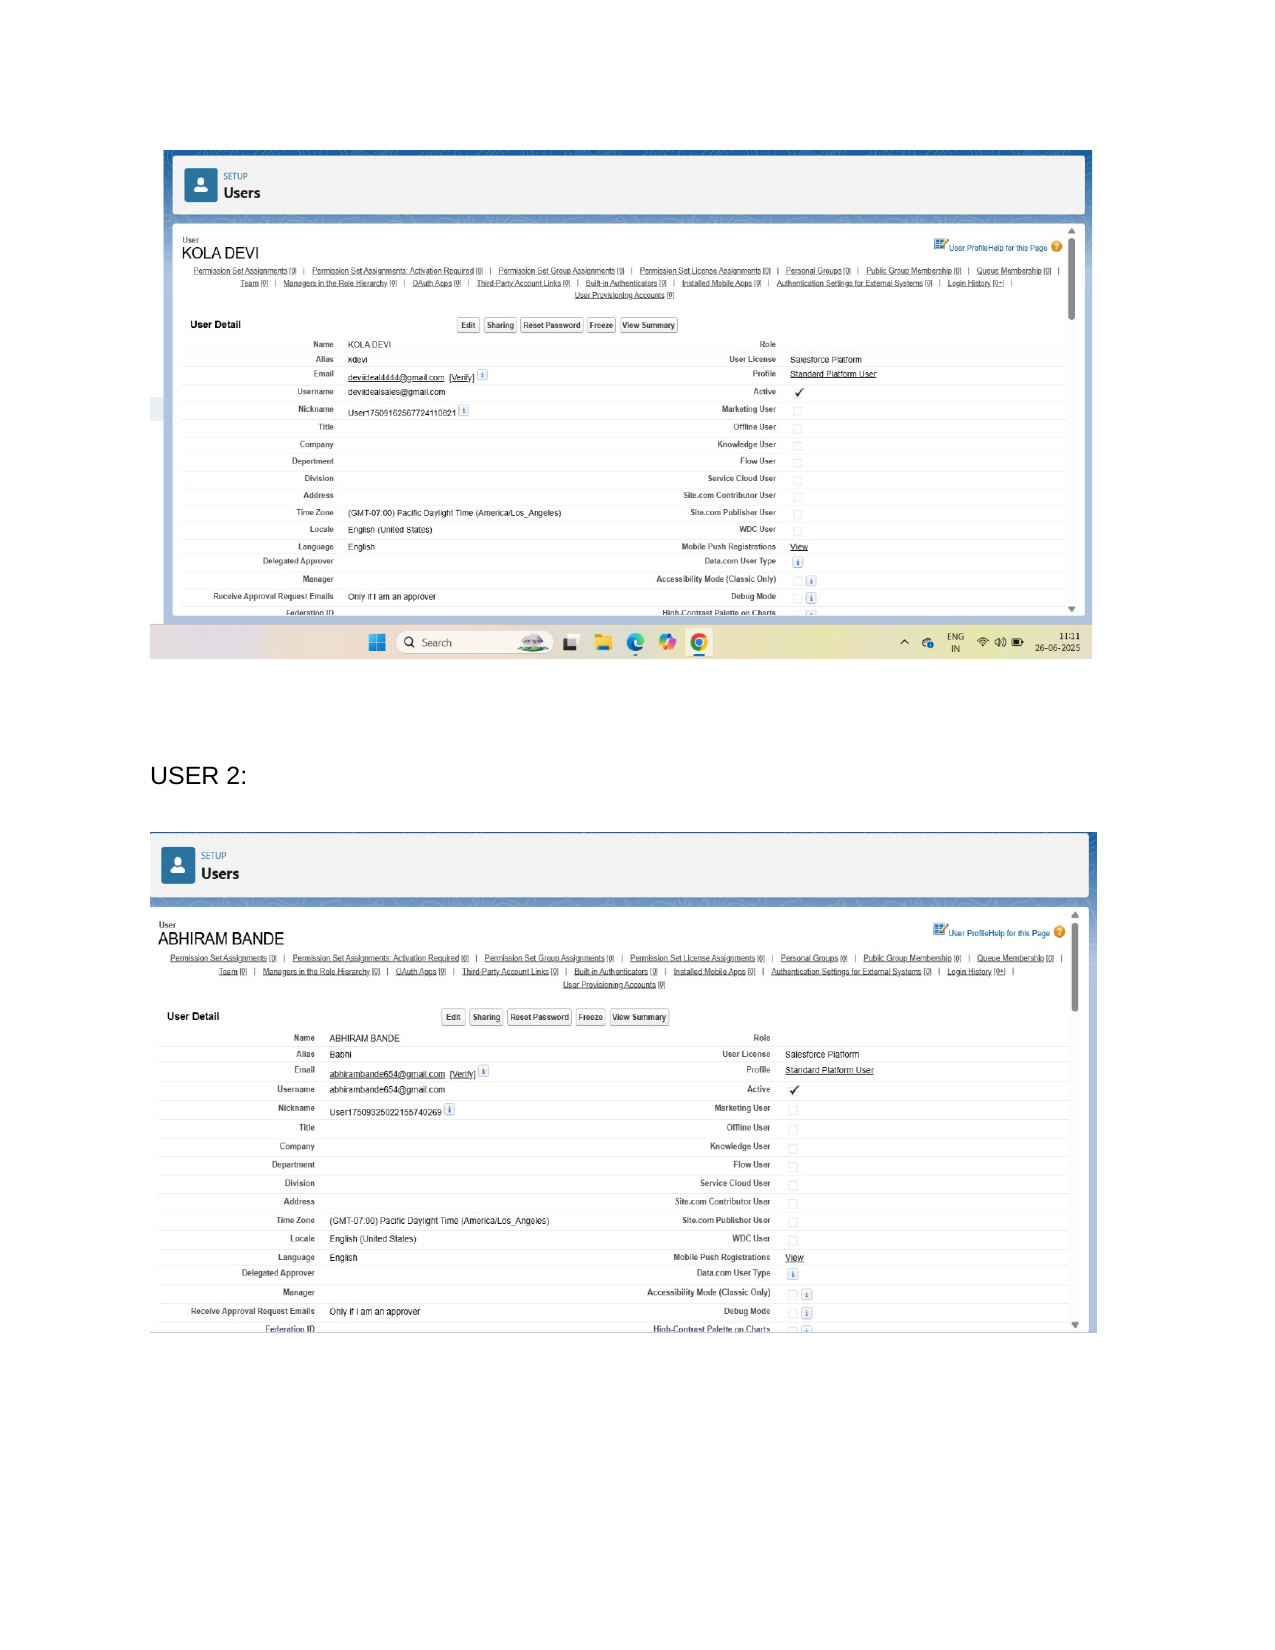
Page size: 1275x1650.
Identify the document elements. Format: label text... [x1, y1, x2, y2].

picture [150, 832, 1097, 1333]
picture [150, 150, 1093, 659]
text USER 2: [150, 761, 1125, 790]
